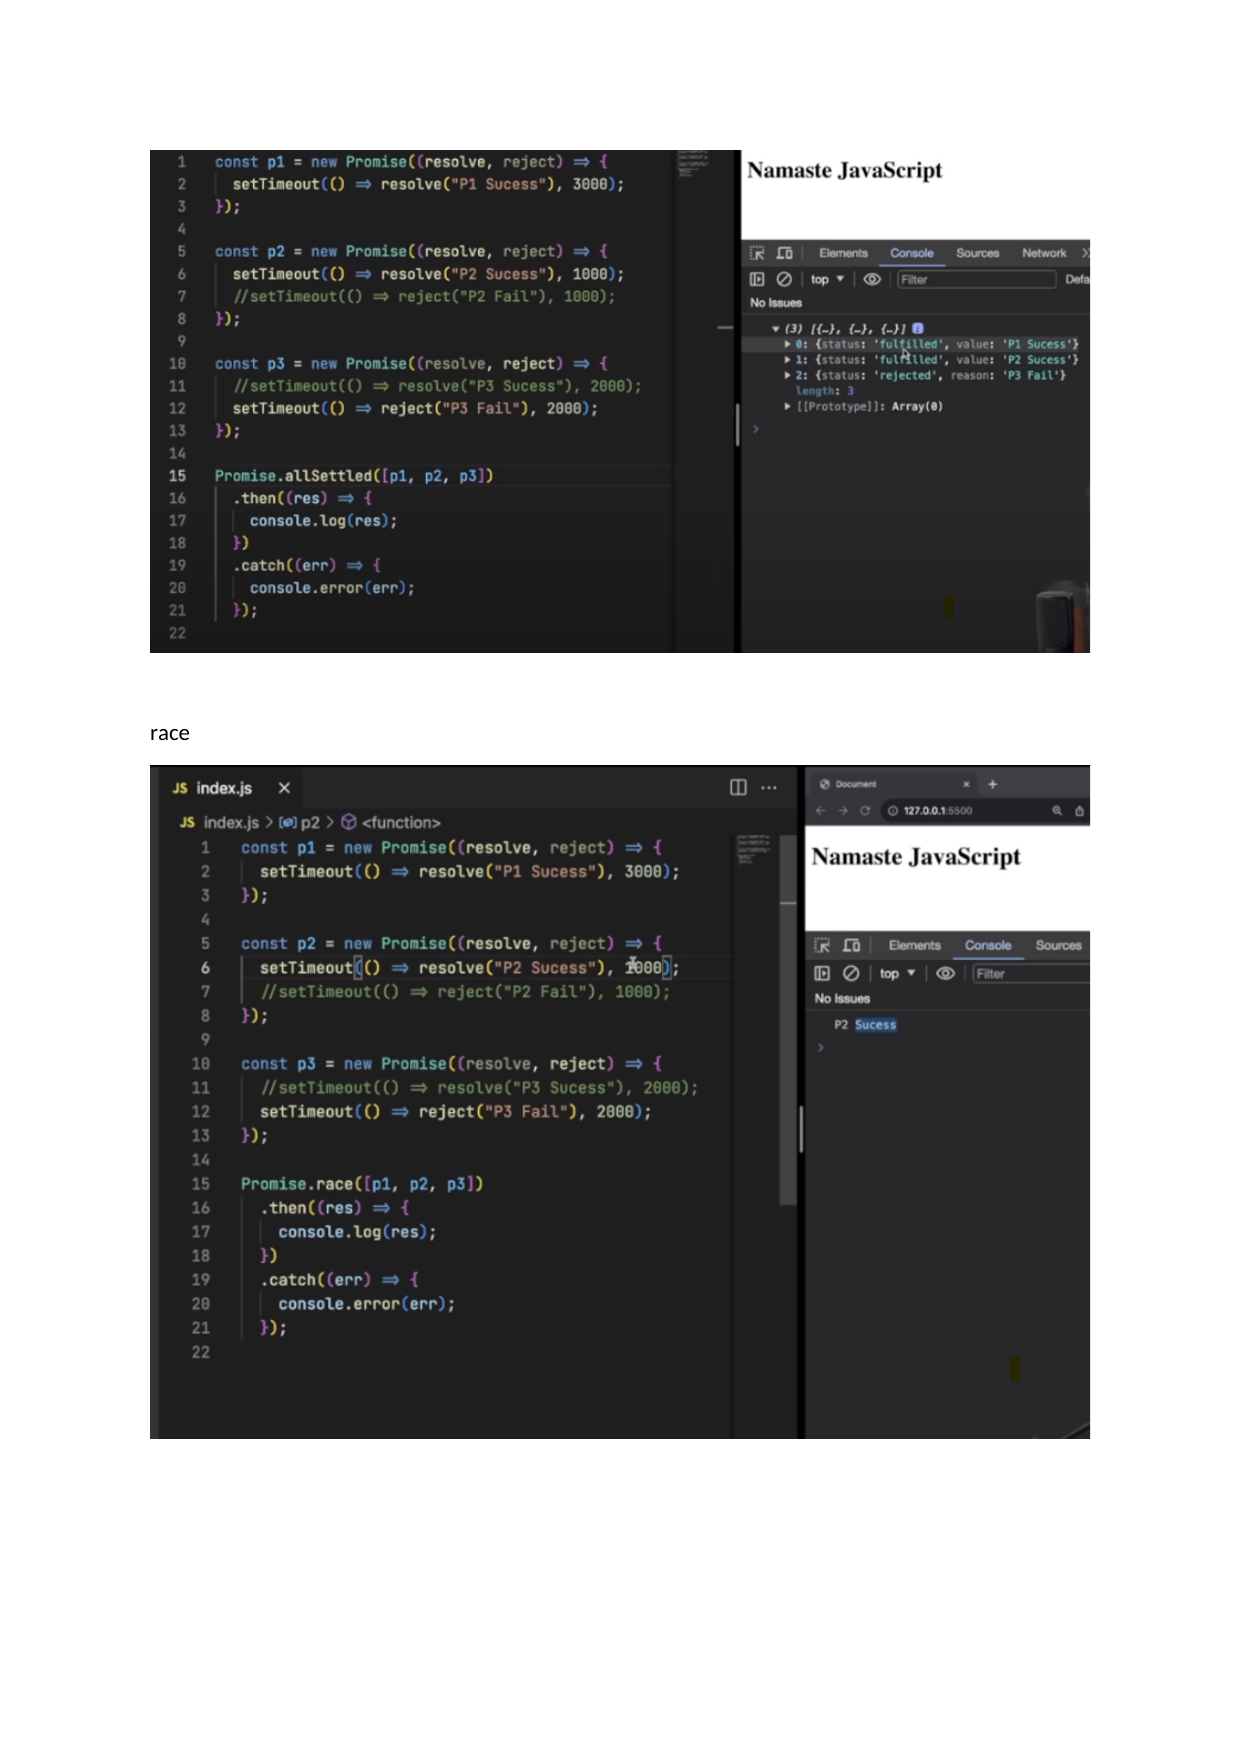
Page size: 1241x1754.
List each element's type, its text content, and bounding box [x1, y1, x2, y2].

picture [150, 150, 1091, 653]
picture [150, 765, 1091, 1439]
text race [150, 718, 1090, 747]
